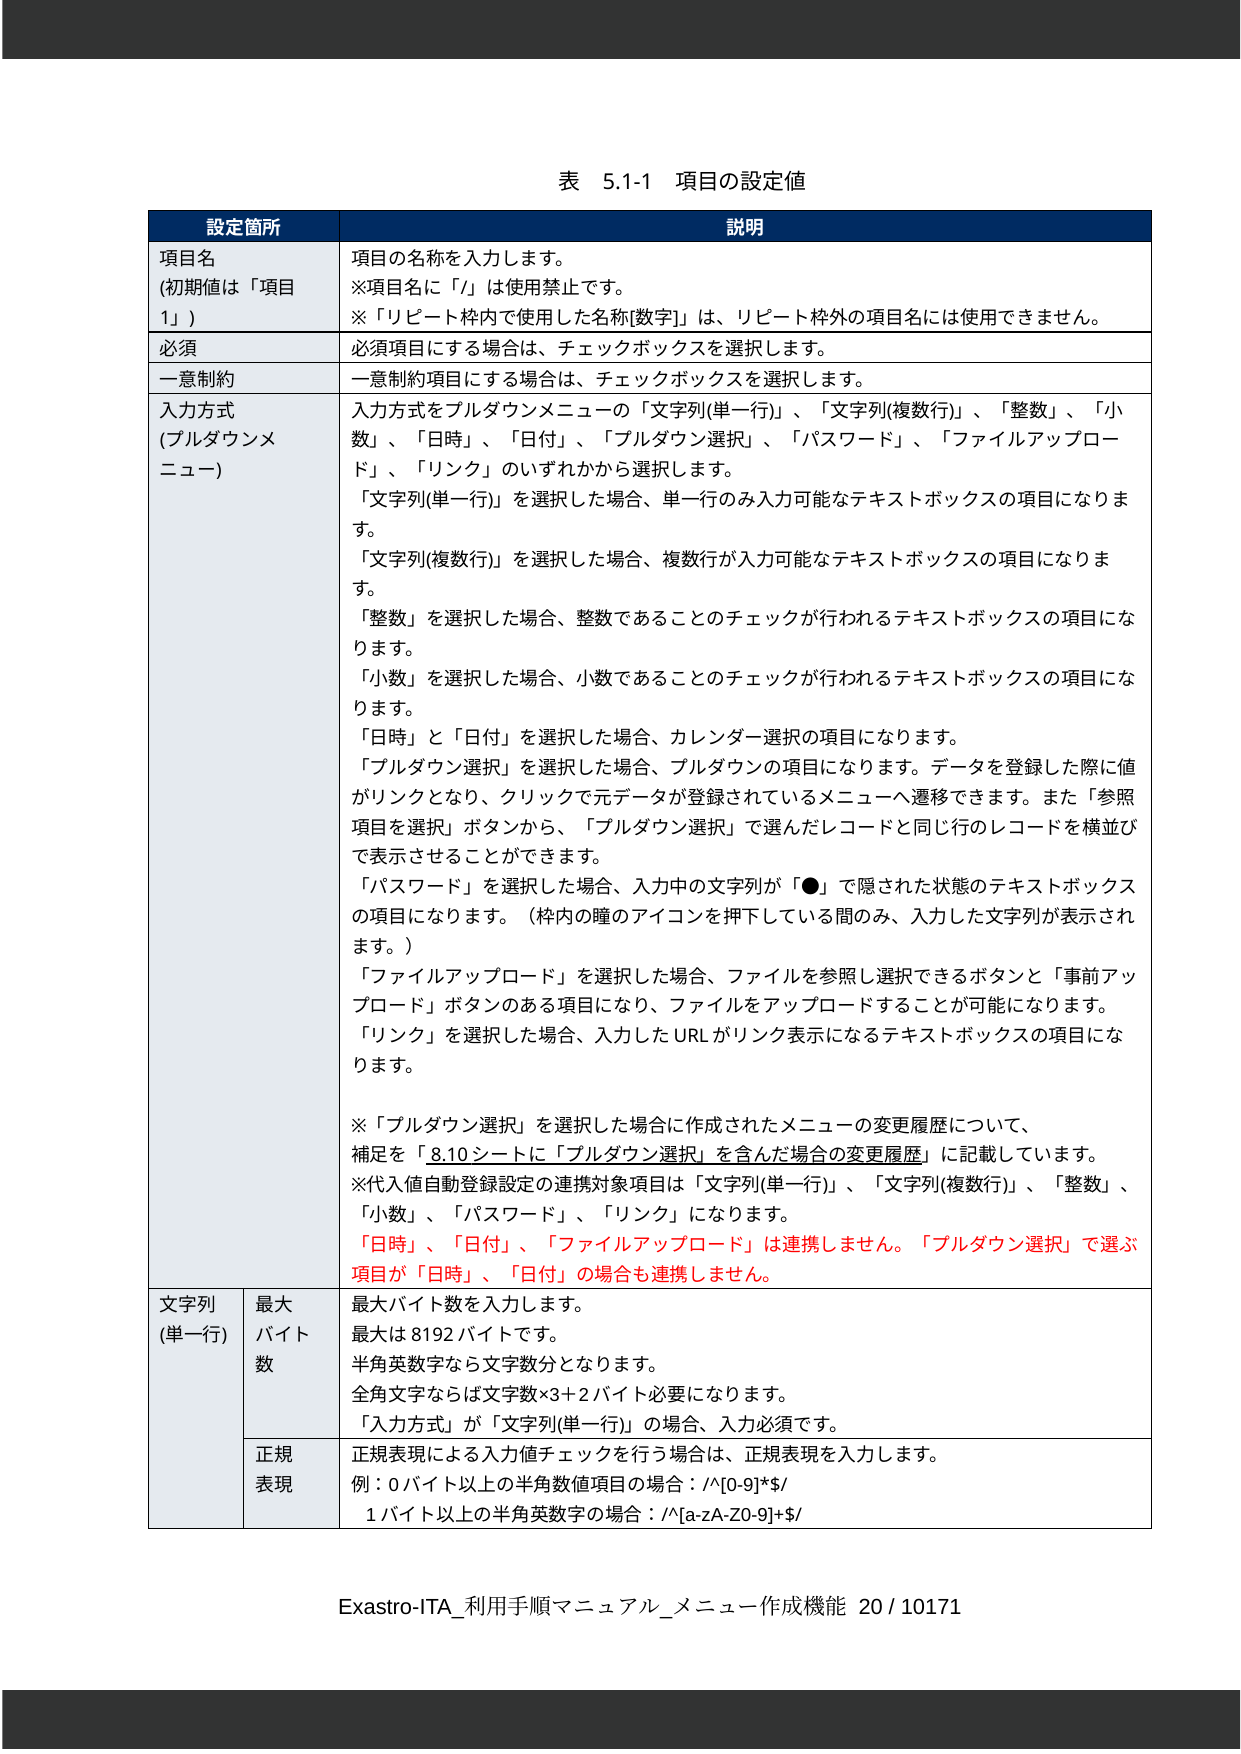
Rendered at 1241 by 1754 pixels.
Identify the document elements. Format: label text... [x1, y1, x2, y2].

table_cell 項目の名称を入力します。 ※項目名に「/」は使用禁止です。 ※「リピート枠内で使用した名称[数字]」は、リピート枠外の項目名には使用できません。 [340, 242, 1151, 331]
table_header 説明 [340, 211, 1151, 241]
picture [2, 1690, 1241, 1749]
table_cell 必須項目にする場合は、チェックボックスを選択します。 [340, 333, 1151, 362]
table_cell 一意制約 [149, 363, 339, 393]
table_cell 最大 バイト数 [244, 1289, 339, 1438]
table_header 設定箇所 [149, 211, 339, 241]
table_cell 文字列 (単一行) [149, 1289, 243, 1528]
table_cell 項目名 (初期値は「項目1」) [149, 242, 339, 331]
table_cell 一意制約項目にする場合は、チェックボックスを選択します。 [340, 363, 1151, 393]
table_cell 必須 [149, 333, 339, 362]
text 表 5.1-1 項目の設定値 [148, 151, 1152, 210]
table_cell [340, 1439, 1151, 1528]
table_cell 最大バイト数を入力します。 最大は8192バイトです。 半角英数字なら文字数分となります。 全角文字ならば文字数×3＋2バイト必要になります。 「入力方式」が「文字列(単一行)」の場合、入力必須です。 [340, 1289, 1151, 1438]
table_cell 正規 表現 [244, 1439, 339, 1528]
table_cell 入力方式 (プルダウンメニュー) [149, 394, 339, 1288]
picture [2, 0, 1241, 59]
table_cell 入力方式をプルダウンメニューの「文字列(単一行)」、「文字列(複数行)」、「整数」、「小数」、「日時」、「日付」、「プルダウン選択」、「パスワード」、「ファイルアップロード」、「リンク」のいずれかから選択します。 「文字列(単一行)」を選択した場合、単一行のみ入力可能なテキストボックスの項目になります。 「文字列(複数行)」を選択した場合、複数行が入力可能なテキストボックスの項目になります。 「整数」を選択した場合、整数であることのチェックが行われるテキストボックスの項目になります。 「小数」を選択した場合、小数であることのチェックが行われるテキストボックスの項目になります。 「日時」と「日付」を選択した場合、カレンダー選択の項目になります。 「プルダウン選択」を選択した場合、プルダウンの項目になります。データを登録した際に値がリンクとなり、クリックで元データが登録されているメニューへ遷移できます。また「参照項目を選択」ボタンから、「プルダウン選択」で選んだレコードと同じ行のレコードを横並びで表示させることができます。 「パスワード」を選択した場合、入力中の文字列が「●」で隠された状態のテキストボックスの項目になります。（枠内の瞳のアイコンを押下している間のみ、入力した文字列が表示されます。） 「ファイルアップロード」を選択した場合、ファイルを参照し選択できるボタンと「事前アップロード」ボタンのある項目になり、ファイルをアップロードすることが可能になります。 「リンク」を選択した場合、入力したURLがリンク表示になるテキストボックスの項目になります。 ※「プルダウン選択」を選択した場合に作成されたメニューの変更履歴について、 補足を「 8.10シートに「プルダウン選択」を含んだ場合の変更履歴」に記載しています。 ※代入値自動登録設定の連携対象項目は「文字列(単一行)」、「文字列(複数行)」、「整数」、「小数」、「パスワード」、「リンク」になります。 「日時」、「日付」、「ファイルアップロード」は連携しません。「プルダウン選択」で選ぶ項目が「日時」、「日付」の場合も連携しません。 [340, 394, 1151, 1288]
